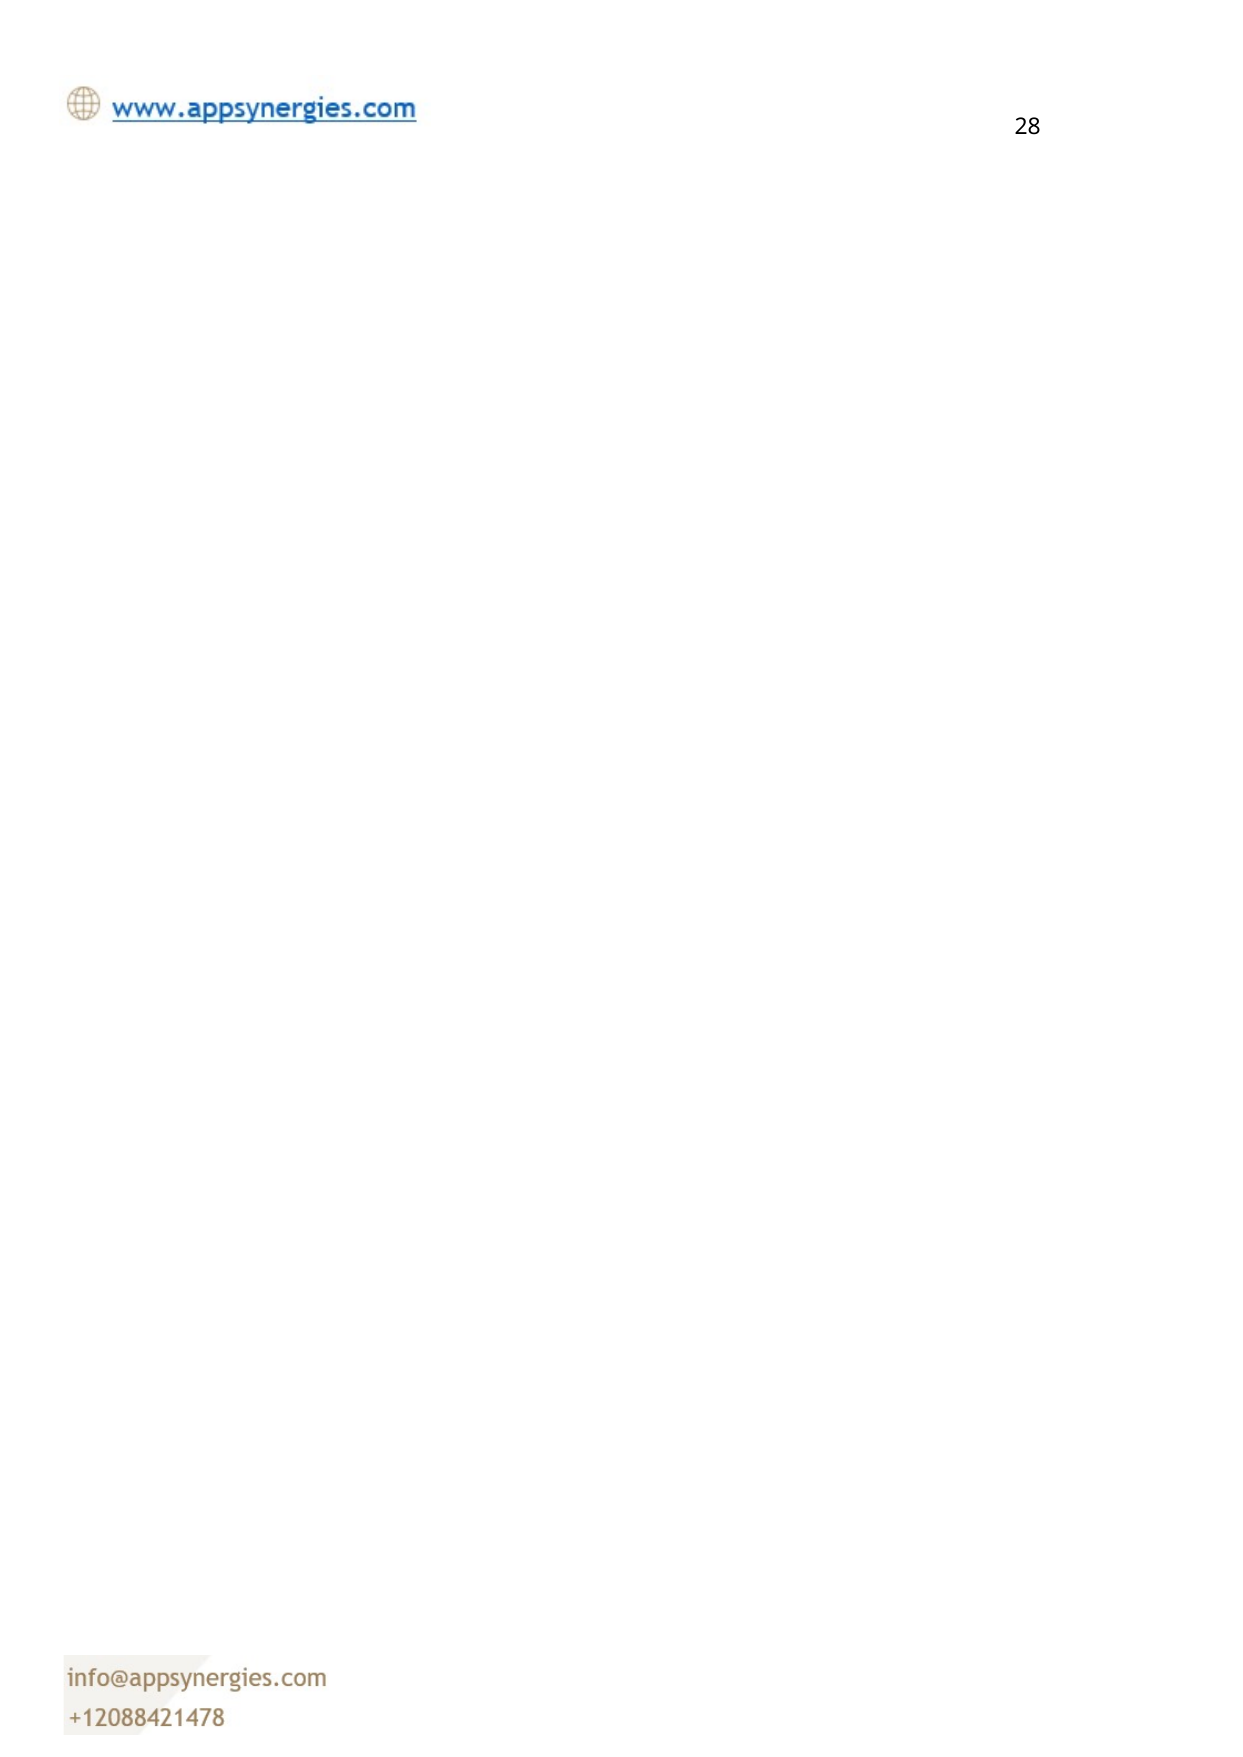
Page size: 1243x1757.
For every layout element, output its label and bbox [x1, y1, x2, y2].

picture [63, 1655, 329, 1735]
picture [58, 75, 431, 135]
